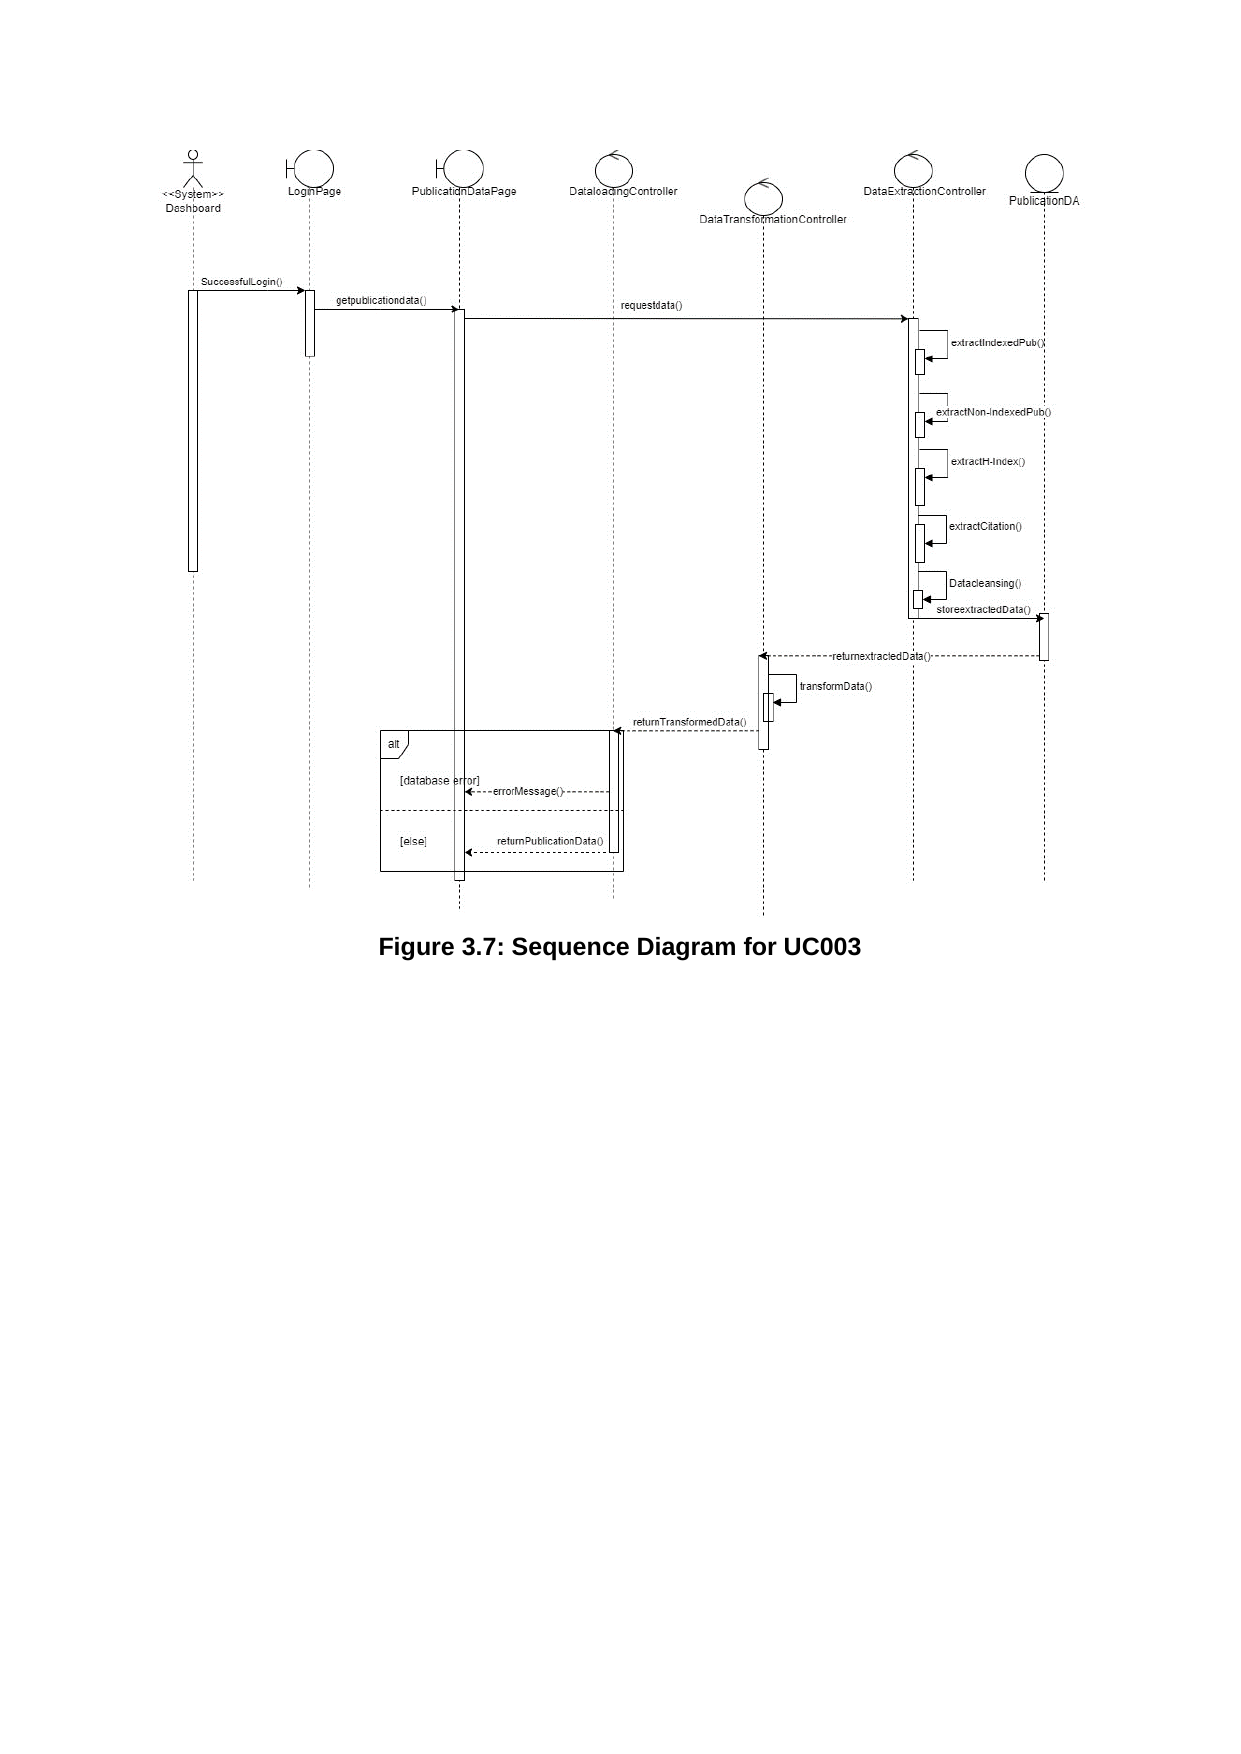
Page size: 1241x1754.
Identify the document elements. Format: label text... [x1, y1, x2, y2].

picture [150, 150, 1092, 918]
list Figure 3.7: Sequence Diagram for UC003 [150, 932, 1090, 961]
